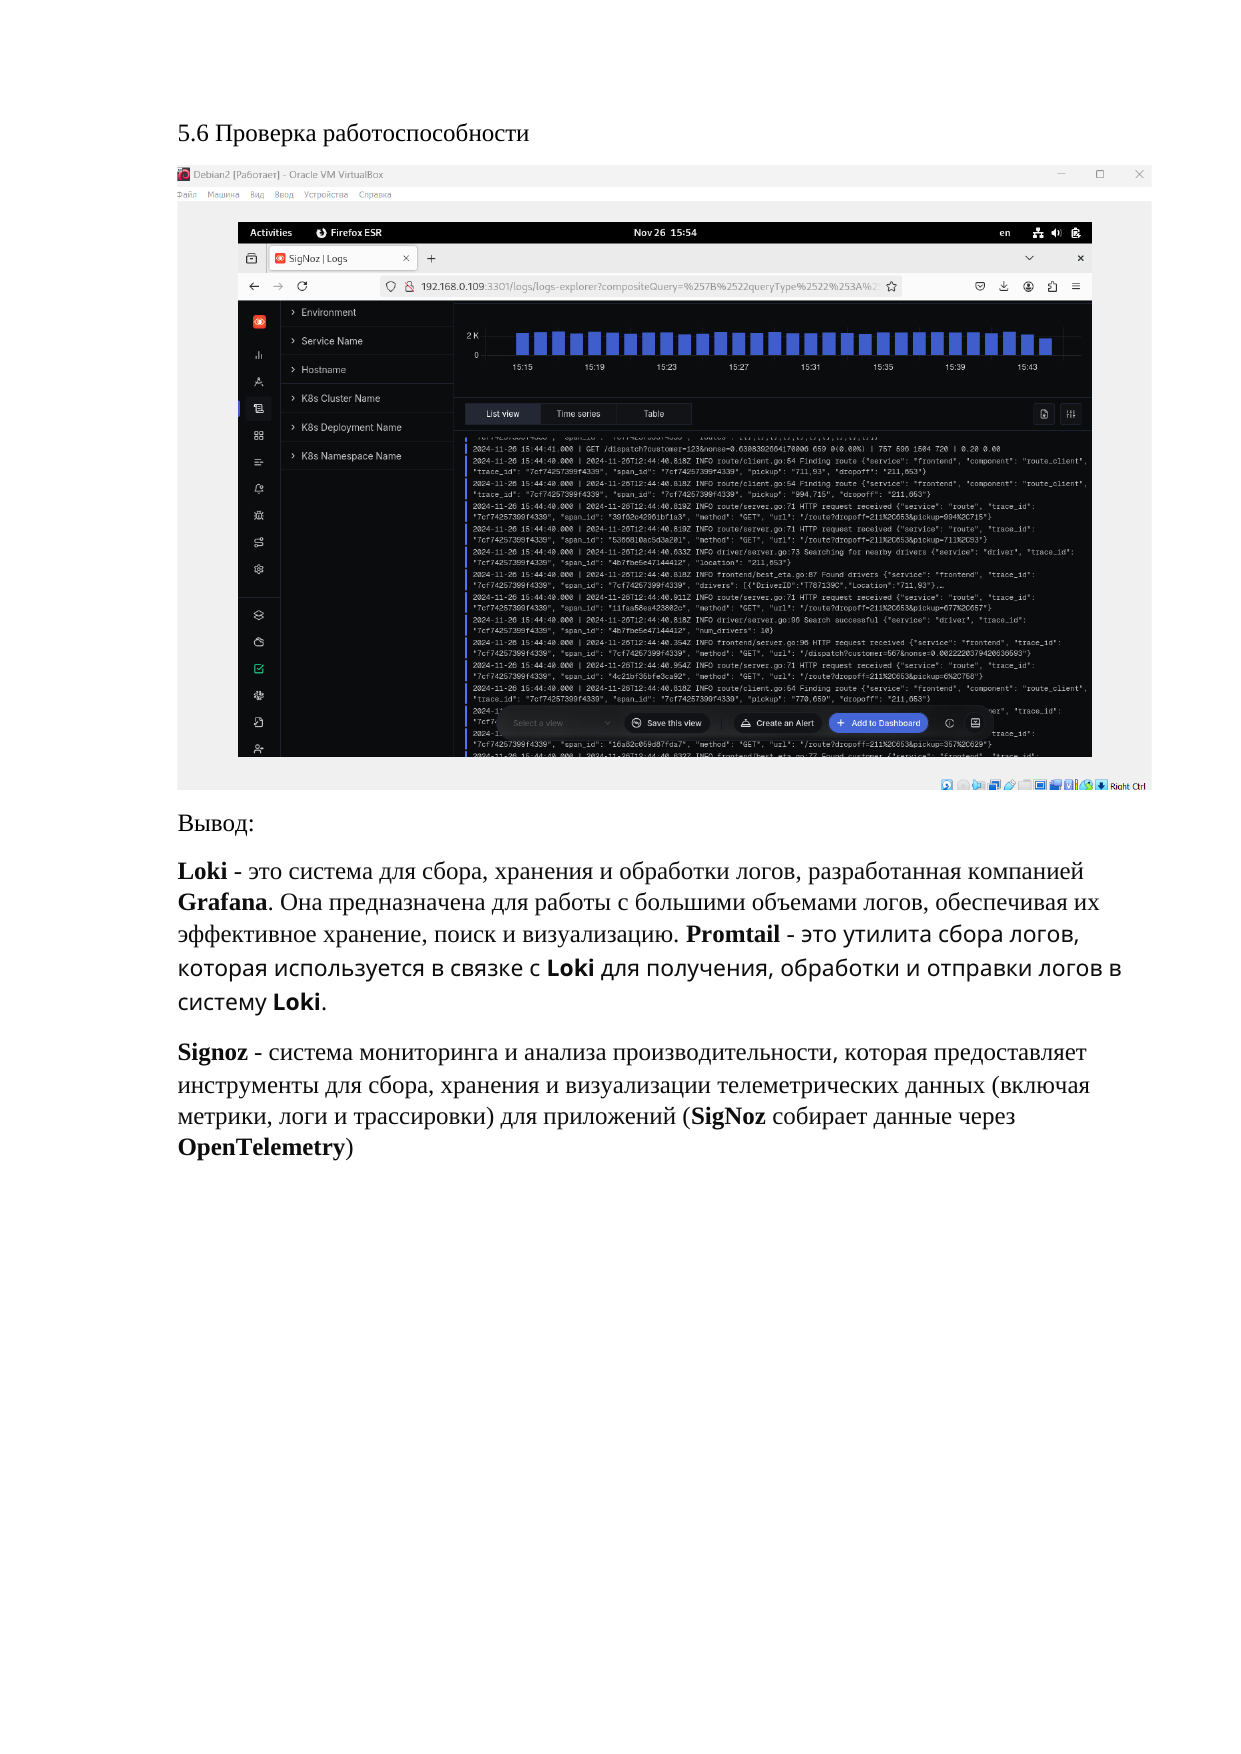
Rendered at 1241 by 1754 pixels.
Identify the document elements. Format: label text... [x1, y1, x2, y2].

text Signoz - система мониторинга и анализа производительности, которая предоставляет инструменты для сбора, хранения и визуализации телеметрических данных (включая метрики, логи и трассировки) для приложений (SigNoz собирает данные через OpenTelemetry) [177, 1036, 1152, 1161]
text Вывод: [177, 808, 1152, 837]
picture [177, 165, 1152, 790]
text 5.6 Проверка работоспособности [177, 118, 1152, 147]
text Loki - это система для сбора, хранения и обработки логов, разработанная компанией Grafana. Она предназначена для работы с большими объемами логов, обеспечивая их эффективное хранение, поиск и визуализацию. Promtail - это утилита сбора логов, которая используется в связке с Loki для получения, обработки и отправки логов в систему Loki. [177, 856, 1152, 1017]
